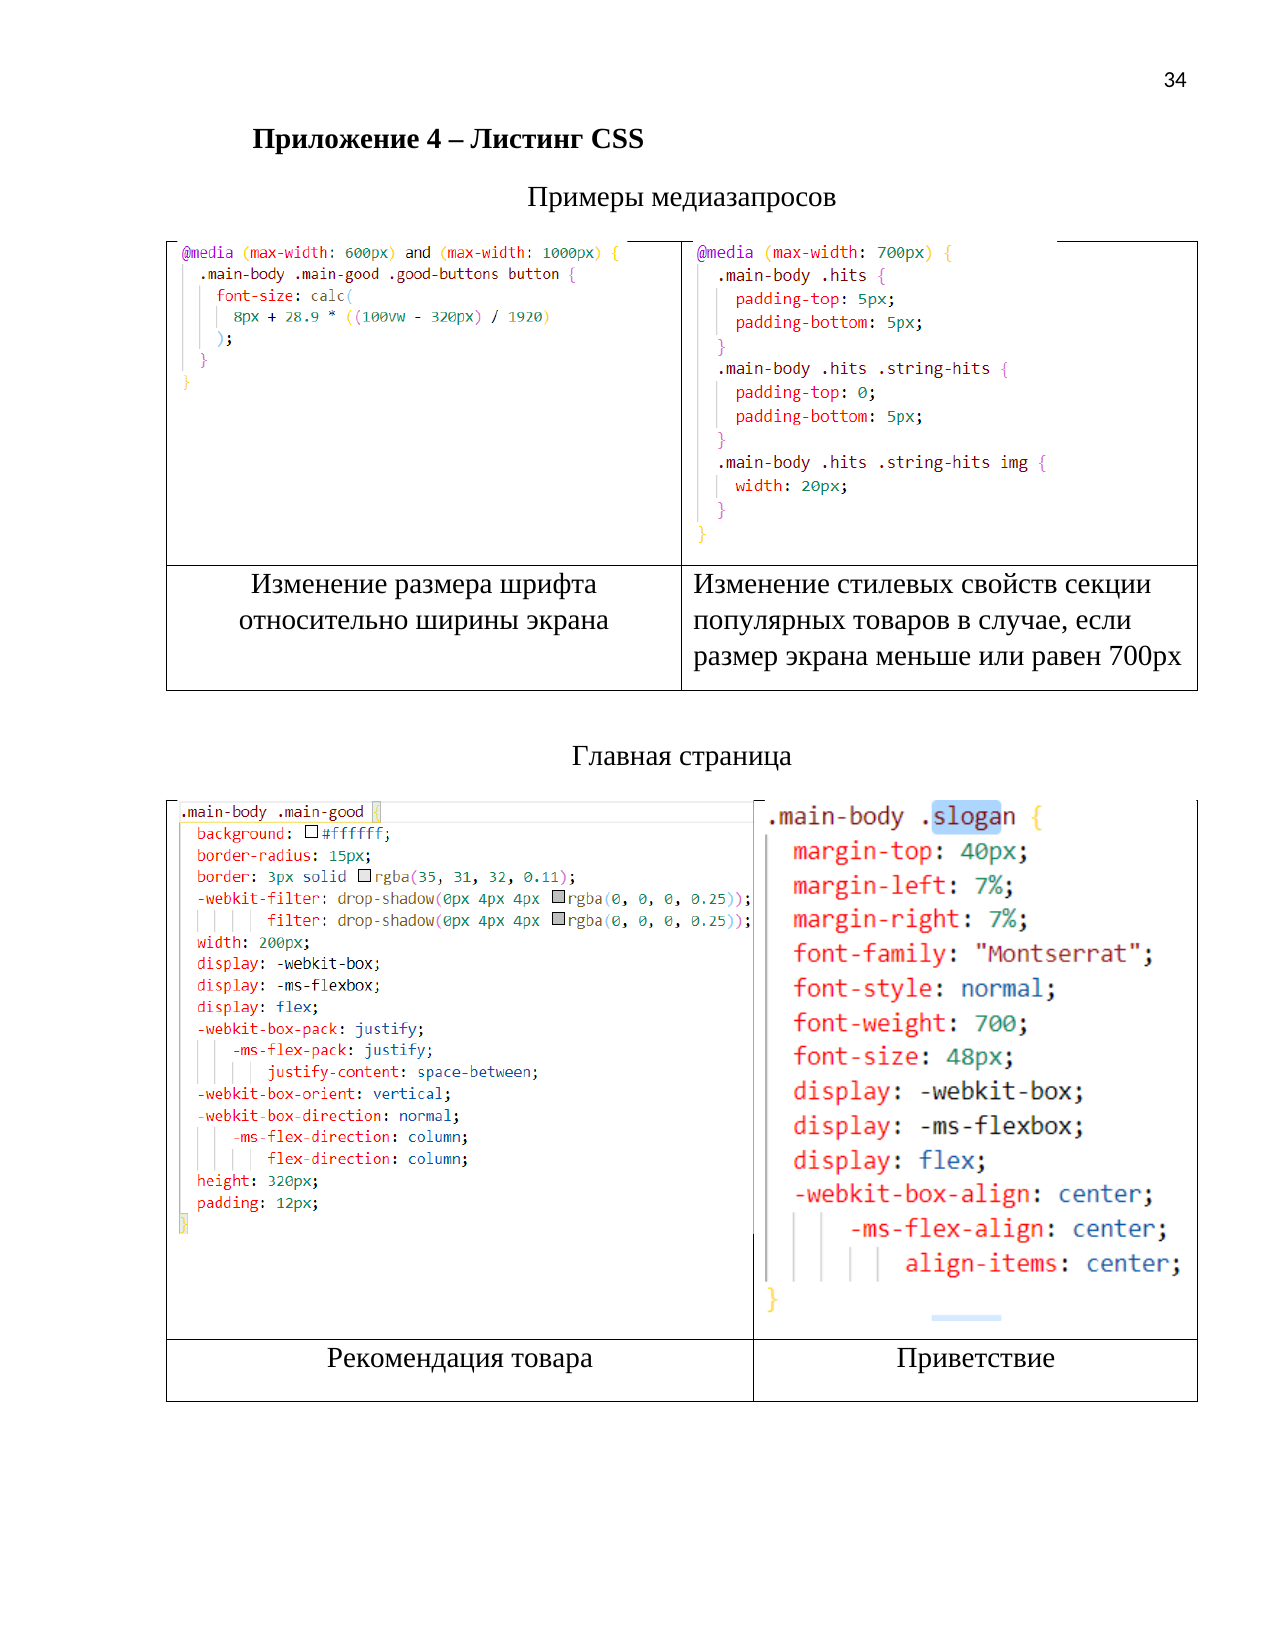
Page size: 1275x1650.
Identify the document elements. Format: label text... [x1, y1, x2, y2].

table_header [754, 801, 1197, 1339]
picture [764, 800, 1197, 1321]
table_header [167, 242, 681, 565]
subtitle Приложение 4 – Листинг CSS [177, 121, 1186, 154]
table_cell Изменение размера шрифта относительно ширины экрана [167, 566, 681, 690]
table_header [682, 242, 1197, 565]
table_cell Изменение стилевых свойств секции популярных товаров в случае, если размер экрана меньше или равен 700px [682, 566, 1197, 690]
table_cell Рекомендация товара [167, 1340, 753, 1401]
text Главная страница [177, 738, 1186, 772]
table_cell Приветствие [754, 1340, 1197, 1401]
table_header [167, 801, 753, 1339]
text Примеры медиазапросов [177, 179, 1186, 213]
picture [177, 241, 628, 394]
picture [693, 241, 1058, 547]
picture [177, 800, 754, 1234]
